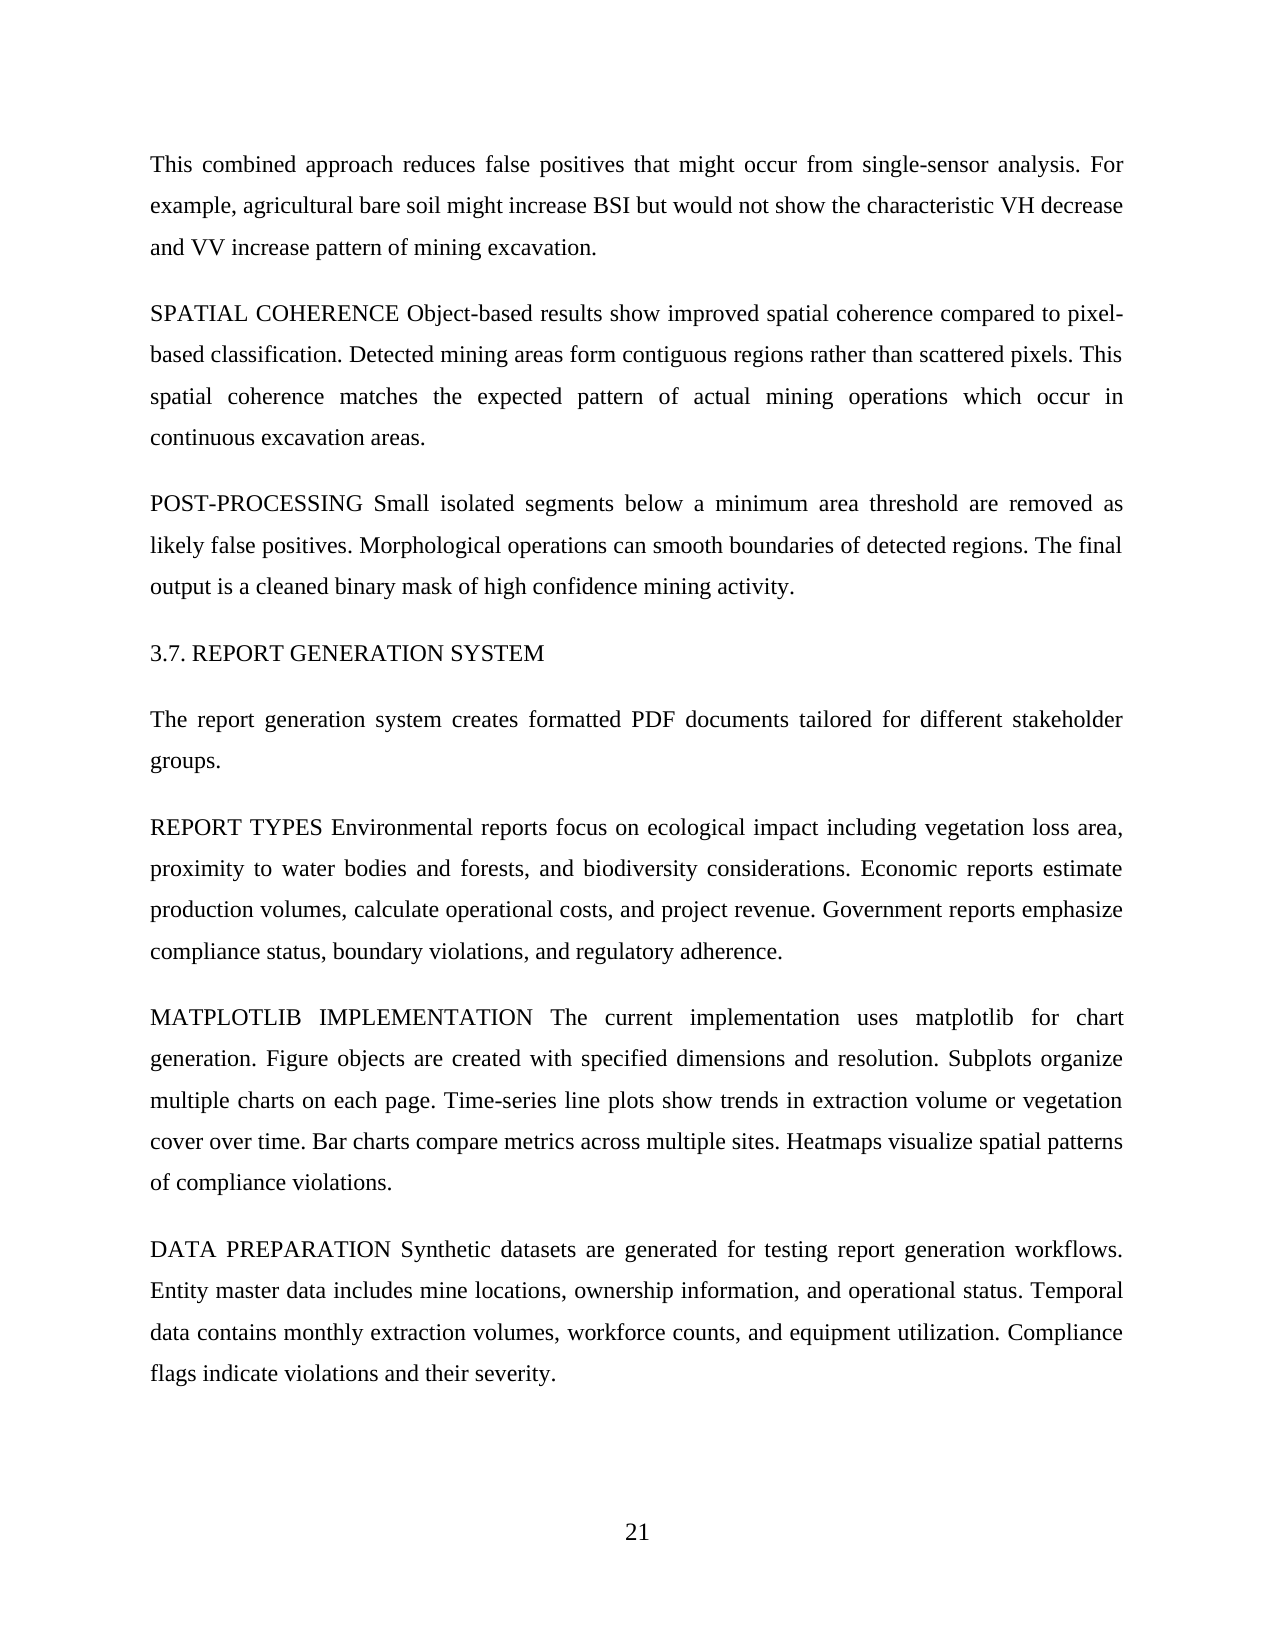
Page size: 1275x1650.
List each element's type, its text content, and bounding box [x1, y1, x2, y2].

text 3.7. REPORT GENERATION SYSTEM [150, 638, 1125, 666]
text MATPLOTLIB IMPLEMENTATION The current implementation uses matplotlib for chart generation. Figure objects are created with specified dimensions and resolution. Subplots organize multiple charts on each page. Time-series line plots show trends in extraction volume or vegetation cover over time. Bar charts compare metrics across multiple sites. Heatmaps visualize spatial patterns of compliance violations. [150, 1003, 1125, 1196]
text This combined approach reduces false positives that might occur from single-sensor analysis. For example, agricultural bare soil might increase BSI but would not show the characteristic VH decrease and VV increase pattern of mining excavation. [150, 150, 1125, 260]
text SPATIAL COHERENCE Object-based results show improved spatial coherence compared to pixel-based classification. Detected mining areas form contiguous regions rather than scattered pixels. This spatial coherence matches the expected pattern of actual mining operations which occur in continuous excavation areas. [150, 299, 1125, 451]
text REPORT TYPES Environmental reports focus on ecological impact including vegetation loss area, proximity to water bodies and forests, and biodiversity considerations. Economic reports estimate production volumes, calculate operational costs, and project revenue. Government reports emphasize compliance status, boundary violations, and regulatory adherence. [150, 813, 1125, 964]
text The report generation system creates formatted PDF documents tailored for different stakeholder groups. [150, 705, 1125, 774]
text POST-PROCESSING Small isolated segments below a minimum area threshold are removed as likely false positives. Morphological operations can smooth boundaries of detected regions. The final output is a cleaned binary mask of high confidence mining activity. [150, 489, 1125, 600]
text DATA PREPARATION Synthetic datasets are generated for testing report generation workflows. Entity master data includes mine locations, ownership information, and operational status. Temporal data contains monthly extraction volumes, workforce counts, and equipment utilization. Compliance flags indicate violations and their severity. [150, 1235, 1125, 1386]
